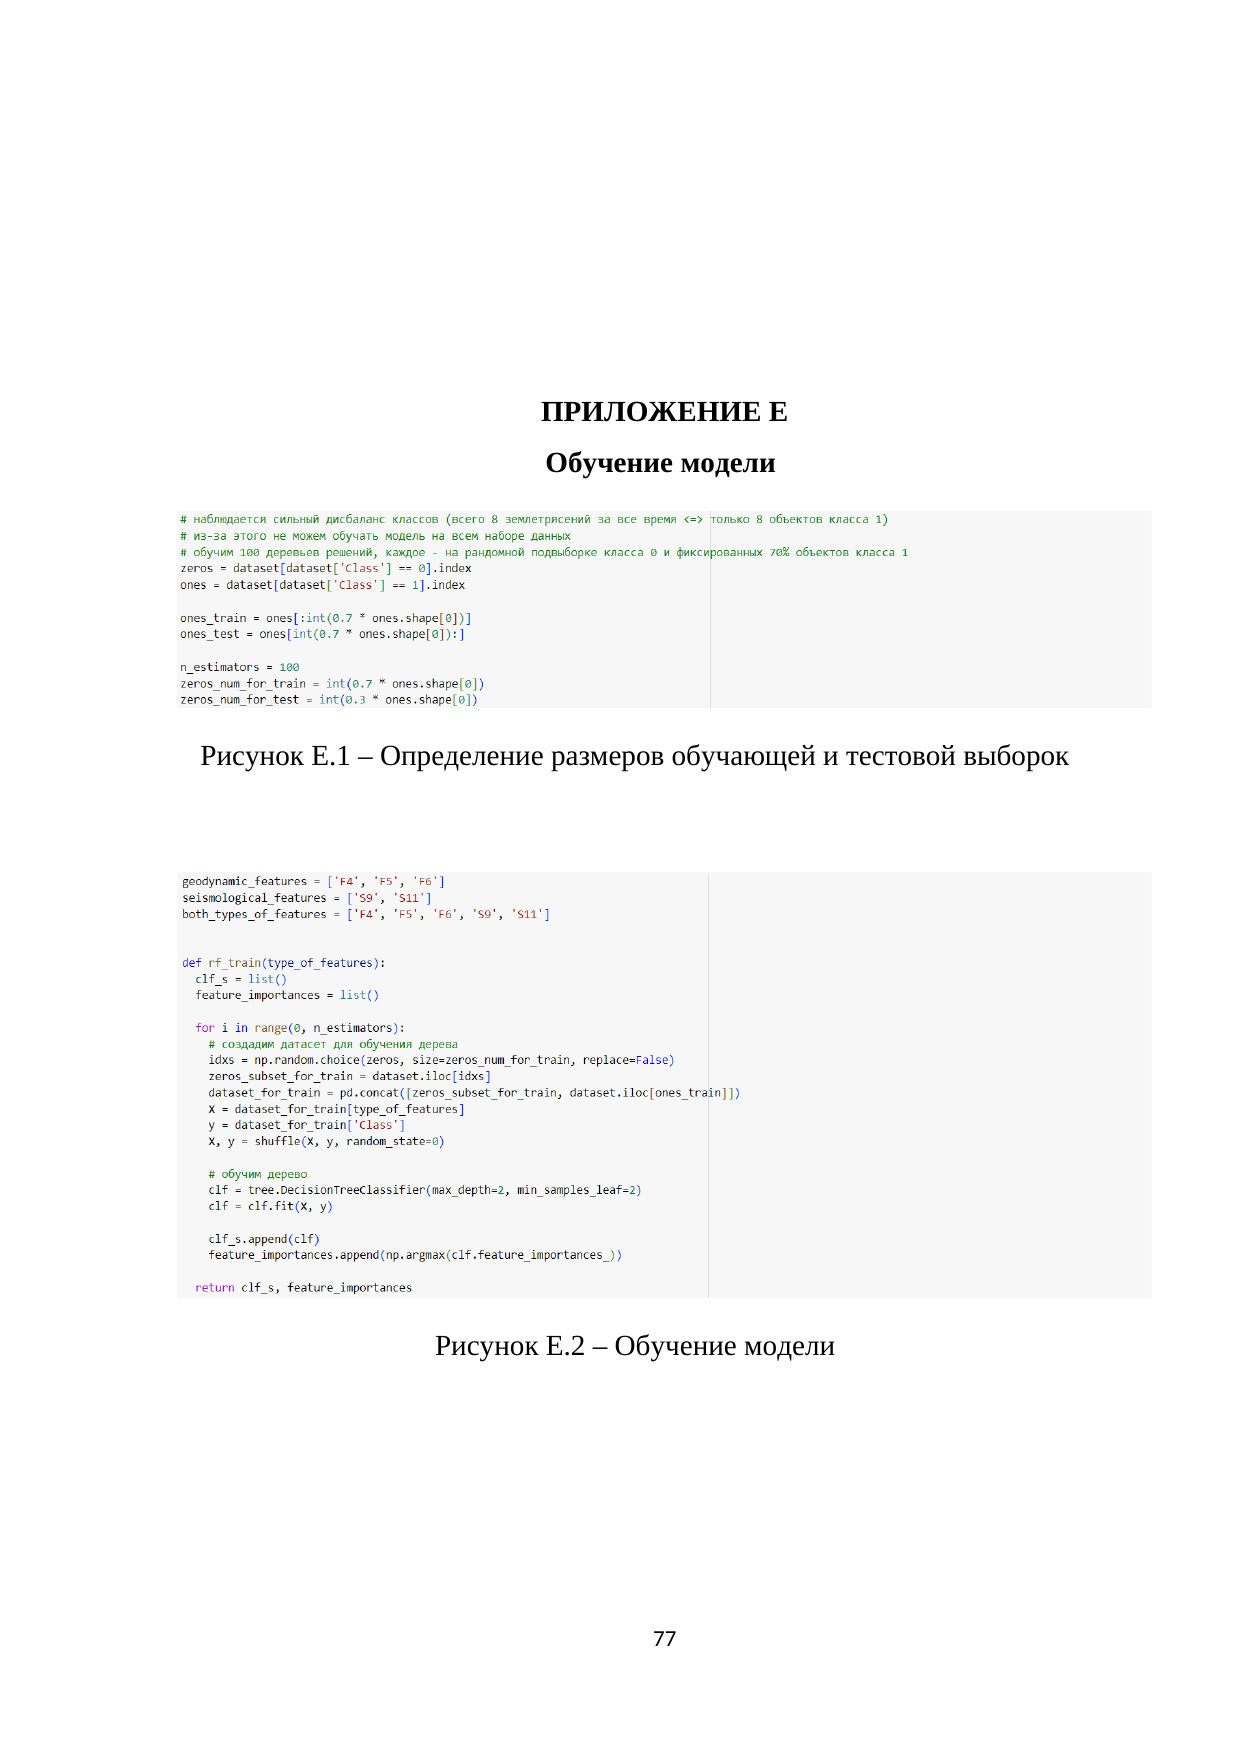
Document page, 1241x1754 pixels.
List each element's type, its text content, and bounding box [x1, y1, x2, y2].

text Рисунок Е.1 – Определение размеров обучающей и тестовой выборок [177, 738, 1093, 772]
picture [177, 511, 1152, 708]
text Рисунок Е.2 – Обучение модели [177, 1328, 1093, 1361]
picture [177, 872, 1152, 1298]
subtitle ПРИЛОЖЕНИЕ Е [177, 394, 1152, 428]
text Обучение модели [177, 445, 1093, 478]
